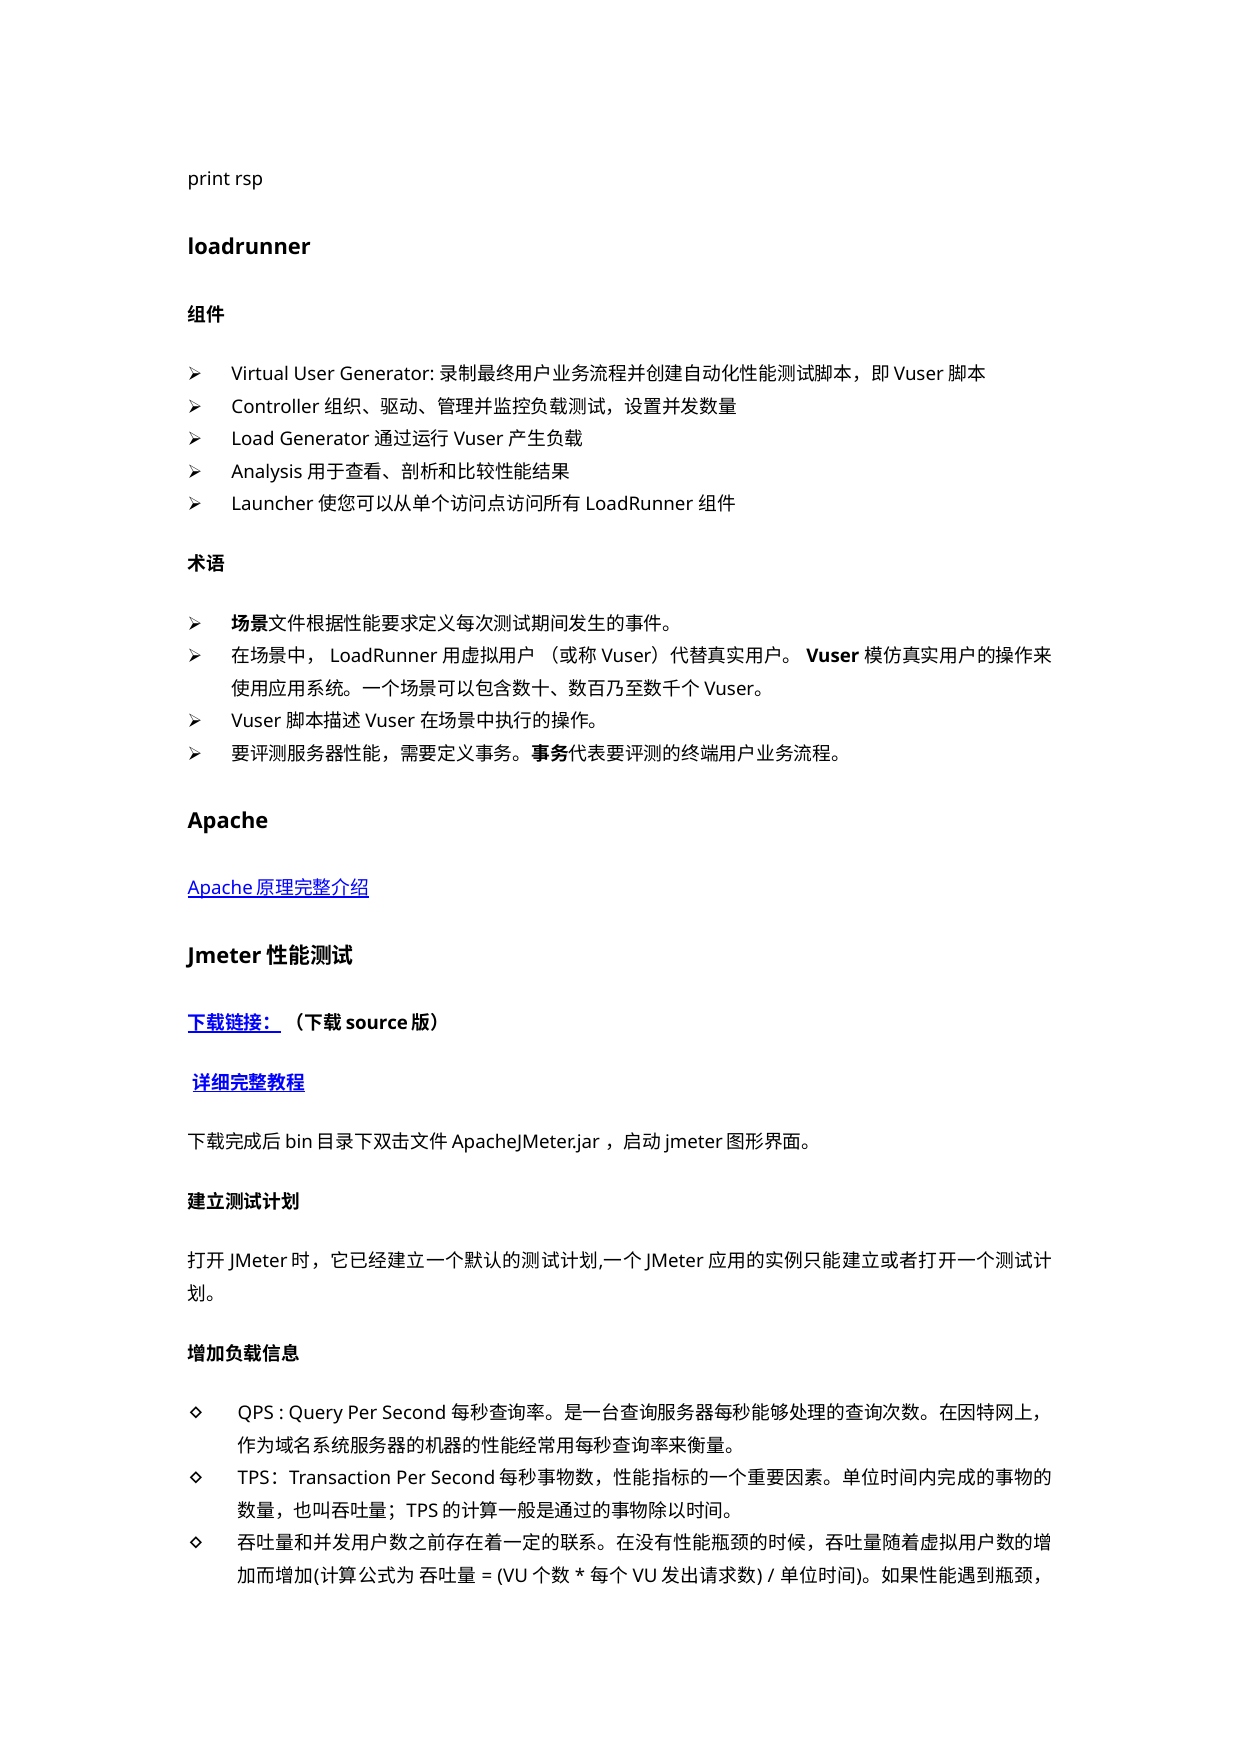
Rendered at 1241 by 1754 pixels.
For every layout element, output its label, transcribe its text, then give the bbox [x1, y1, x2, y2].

subtitle 下载链接： （下载source版） [187, 1005, 1053, 1038]
subtitle 术语 [187, 546, 1053, 578]
list 要评测服务器性能，需要定义事务。事务代表要评测的终端用户业务流程。 [187, 736, 1053, 768]
subtitle Apache [187, 803, 1053, 836]
subtitle 组件 [187, 297, 1053, 329]
subtitle 增加负载信息 [187, 1336, 1053, 1368]
list 场景文件根据性能要求定义每次测试期间发生的事件。 [187, 606, 1053, 638]
text Apache原理完整介绍 [187, 870, 1053, 903]
subtitle Jmeter性能测试 [187, 938, 1053, 971]
subtitle 详细完整教程 [187, 1065, 1053, 1097]
list Launcher 使您可以从单个访问点访问所有 LoadRunner 组件 [187, 486, 1053, 519]
text 下载完成后bin目录下双击文件ApacheJMeter.jar ，启动jmeter图形界面。 [187, 1124, 1053, 1157]
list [187, 1525, 1053, 1590]
subtitle 建立测试计划 [187, 1184, 1053, 1216]
text 打开JMeter时，它已经建立一个默认的测试计划,一个JMeter应用的实例只能建立或者打开一个测试计划。 [187, 1243, 1053, 1308]
list Controller 组织、驱动、管理并监控负载测试，设置并发数量 [187, 389, 1053, 421]
subtitle loadrunner [187, 230, 1053, 262]
list 在场景中， LoadRunner 用虚拟用户 （或称 Vuser）代替真实用户。 Vuser 模仿真实用户的操作来使用应用系统。一个场景可以包含数十、数百乃至数千个 Vuser。 [187, 638, 1053, 703]
list TPS：Transaction Per Second每秒事物数，性能指标的一个重要因素。单位时间内完成的事物的数量，也叫吞吐量；TPS的计算一般是通过的事物除以时间。 [187, 1460, 1053, 1525]
list Virtual User Generator: 录制最终用户业务流程并创建自动化性能测试脚本，即 Vuser 脚本 [187, 356, 1053, 389]
text print rsp [187, 162, 1053, 194]
list Load Generator 通过运行 Vuser 产生负载 [187, 421, 1053, 454]
list QPS : Query Per Second 每秒查询率。是一台查询服务器每秒能够处理的查询次数。在因特网上，作为域名系统服务器的机器的性能经常用每秒查询率来衡量。 [187, 1395, 1053, 1460]
list Analysis 用于查看、剖析和比较性能结果 [187, 454, 1053, 486]
list Vuser 脚本描述 Vuser 在场景中执行的操作。 [187, 703, 1053, 736]
